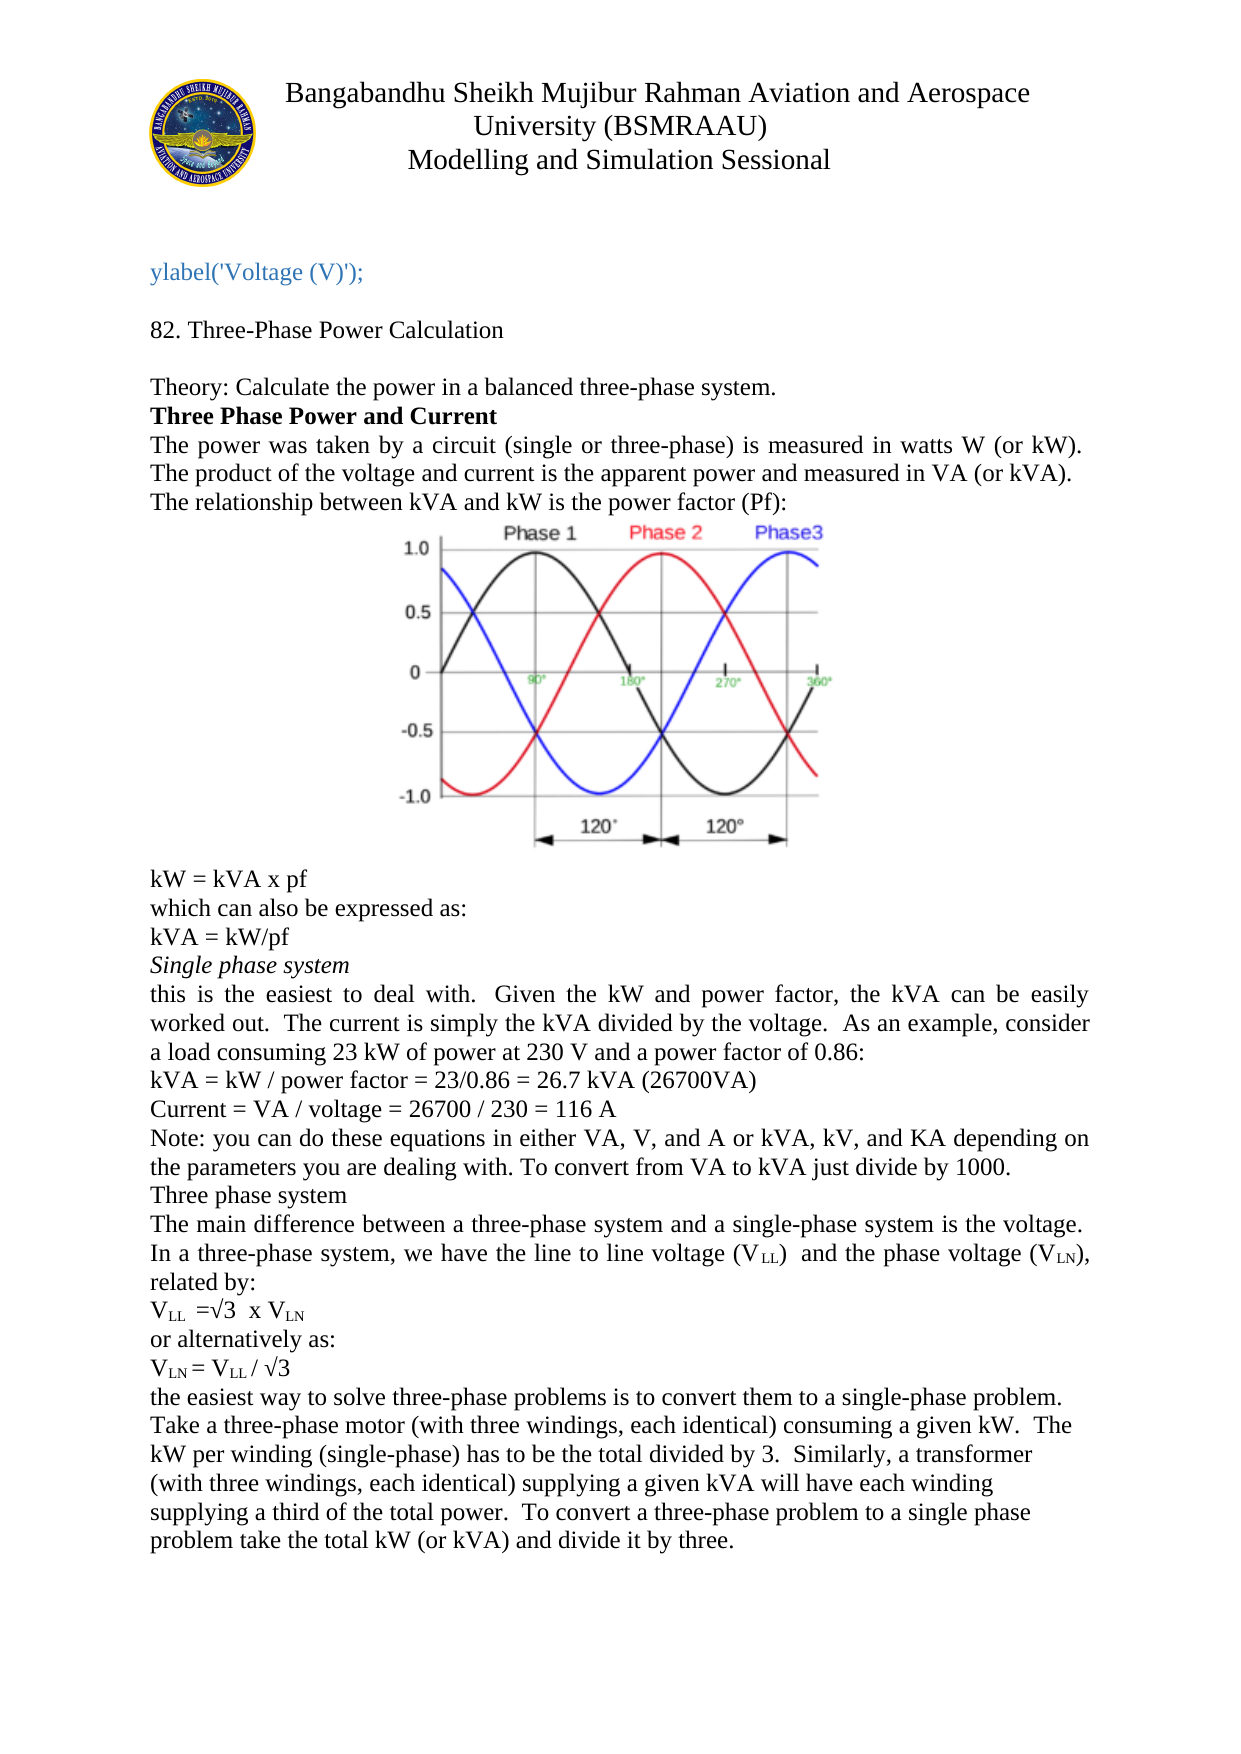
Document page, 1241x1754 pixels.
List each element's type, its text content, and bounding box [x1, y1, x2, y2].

text The power was taken by a circuit (single or three-phase) is measured in watts W (or kW). The product of the voltage and current is the apparent power and measured in VA (or kVA). The relationship between kVA and kW is the power factor (Pf): [150, 430, 1090, 516]
text which can also be expressed as: [150, 893, 1090, 922]
text Three Phase Power and Current [150, 401, 1090, 430]
text Single phase system [150, 951, 1090, 979]
text Current = VA / voltage = 26700 / 230 = 116 A [150, 1094, 1090, 1123]
text 82. Three-Phase Power Calculation [150, 315, 1090, 343]
text ylabel('Voltage (V)'); [150, 257, 1090, 286]
text kW = kVA x pf [150, 864, 1090, 893]
picture [149, 79, 256, 187]
text Note: you can do these equations in either VA, V, and A or kVA, kV, and KA depending on the parameters you are dealing with. To convert from VA to kVA just divide by 1000. [150, 1123, 1090, 1181]
text the easiest way to solve three-phase problems is to convert them to a single-phase problem. Take a three-phase motor (with three windings, each identical) consuming a given kW. The kW per winding (single-phase) has to be the total divided by 3. Similarly, a transformer (with three windings, each identical) supplying a given kVA will have each winding supplying a third of the total power. To convert a three-phase problem to a single phase problem take the total kW (or kVA) and divide it by three. [150, 1382, 1090, 1554]
text The main difference between a three-phase system and a single-phase system is the voltage. In a three-phase system, we have the line to line voltage (VLL) and the phase voltage (VLN), related by: [150, 1209, 1090, 1296]
text kVA = kW / power factor = 23/0.86 = 26.7 kVA (26700VA) [150, 1066, 1090, 1094]
text kVA = kW/pf [150, 922, 1090, 951]
text VLN = VLL / √3 [150, 1353, 1090, 1382]
text or alternatively as: [150, 1324, 1090, 1353]
text Theory: Calculate the power in a balanced three-phase system. [150, 372, 1090, 401]
picture [385, 516, 855, 865]
text this is the easiest to deal with. Given the kW and power factor, the kVA can be easily worked out. The current is simply the kVA divided by the voltage. As an example, consider a load consuming 23 kW of power at 230 V and a power factor of 0.86: [150, 979, 1090, 1066]
text Three phase system [150, 1181, 1090, 1209]
text VLL =√3 x VLN [150, 1296, 1090, 1324]
